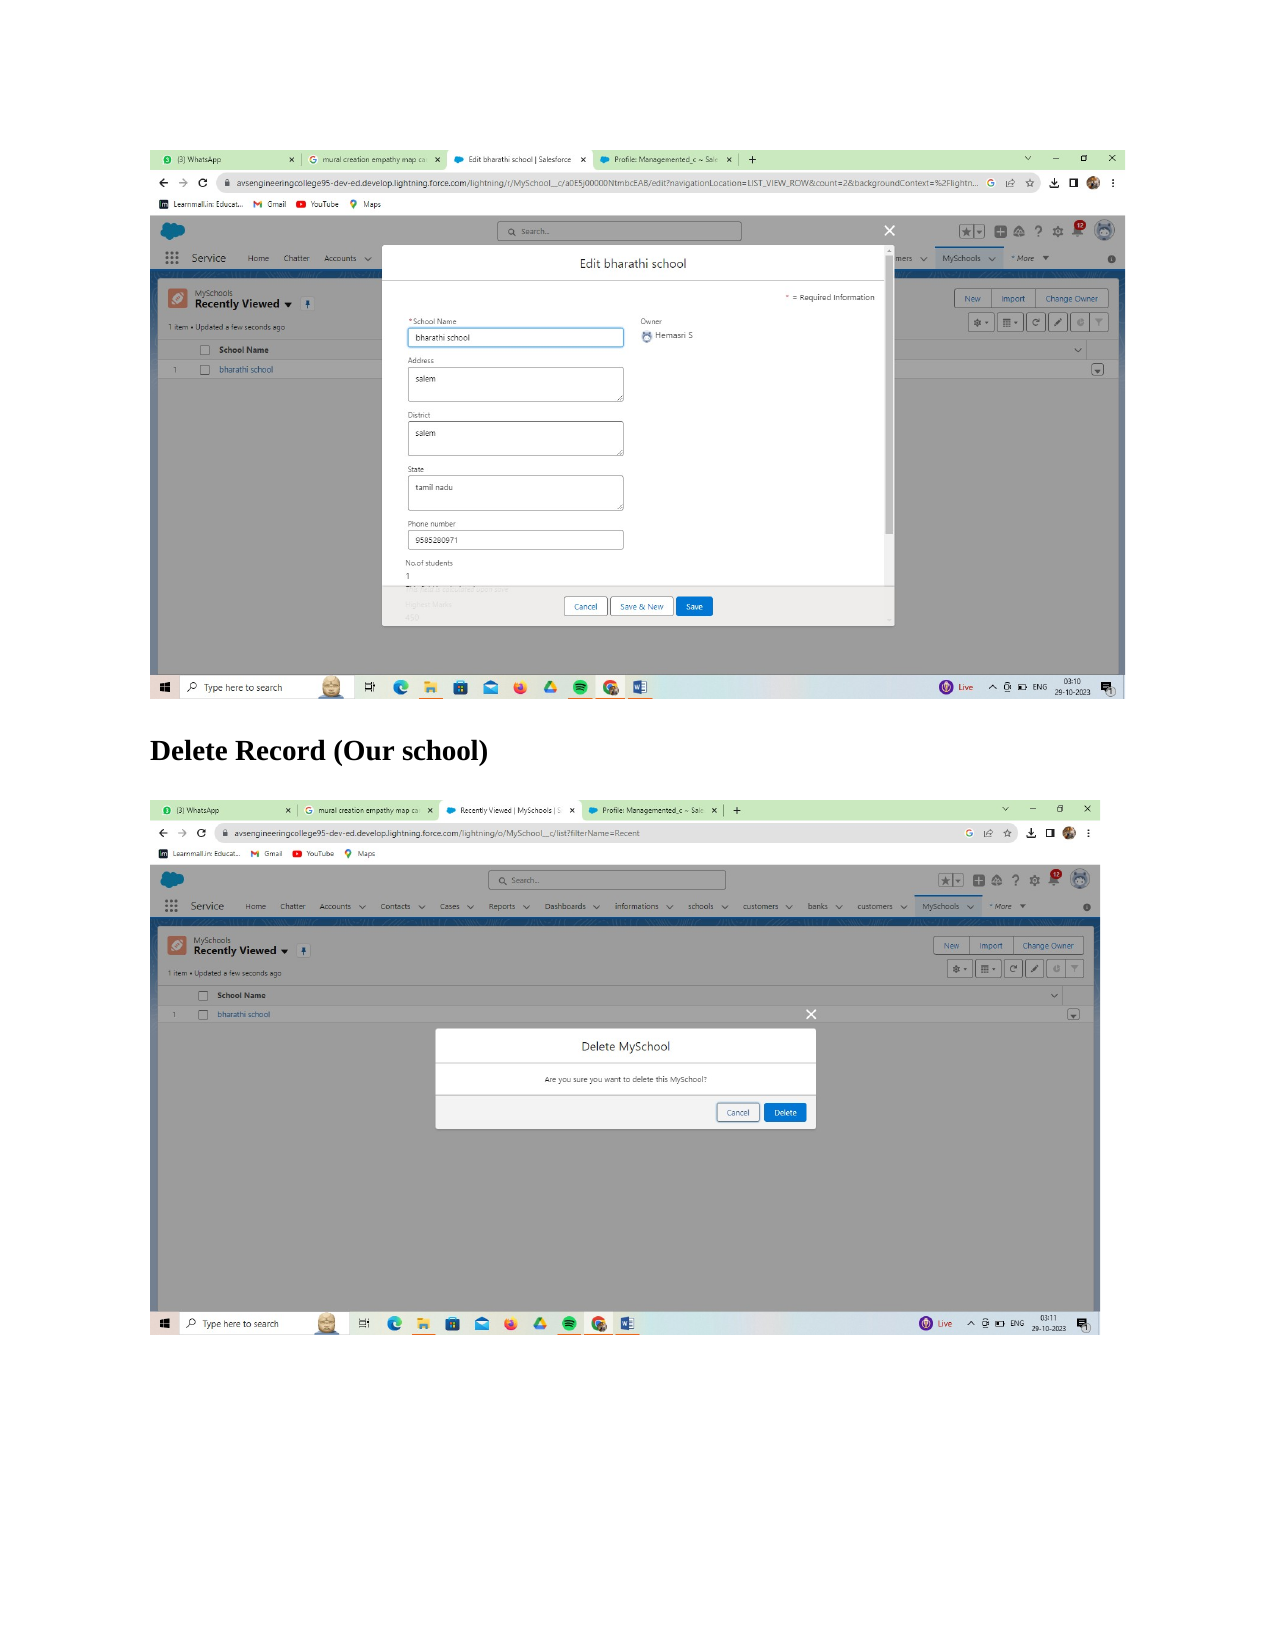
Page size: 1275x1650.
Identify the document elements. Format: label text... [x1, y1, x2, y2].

picture [150, 150, 1125, 699]
text Delete Record (Our school) [150, 733, 1235, 767]
picture [150, 800, 1100, 1335]
